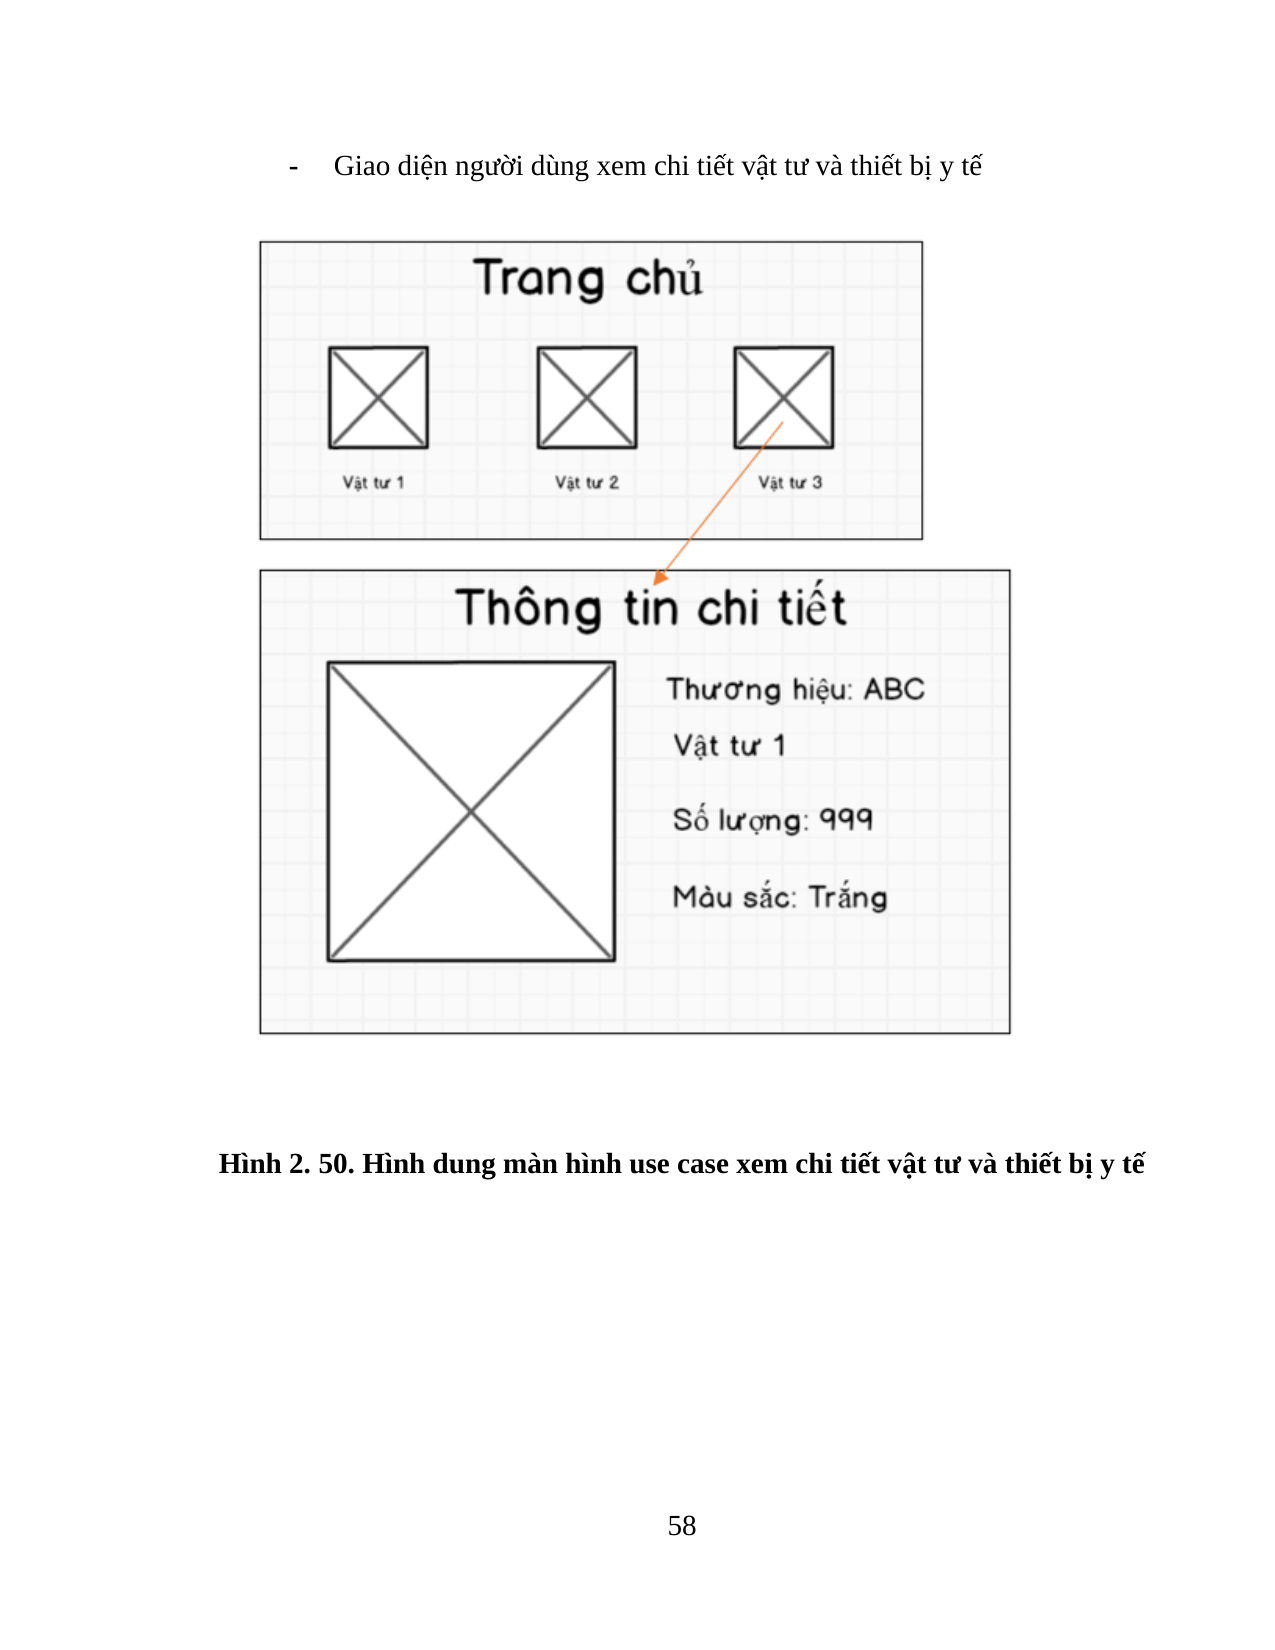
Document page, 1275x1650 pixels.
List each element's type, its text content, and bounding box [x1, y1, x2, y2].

list Giao diện người dùng xem chi tiết vật tư và thiết bị y tế [289, 148, 1157, 181]
text Hình 2. 50. Hình dung màn hình use case xem chi tiết vật tư và thiết bị y tế [207, 1146, 1157, 1180]
picture [224, 204, 1064, 1050]
